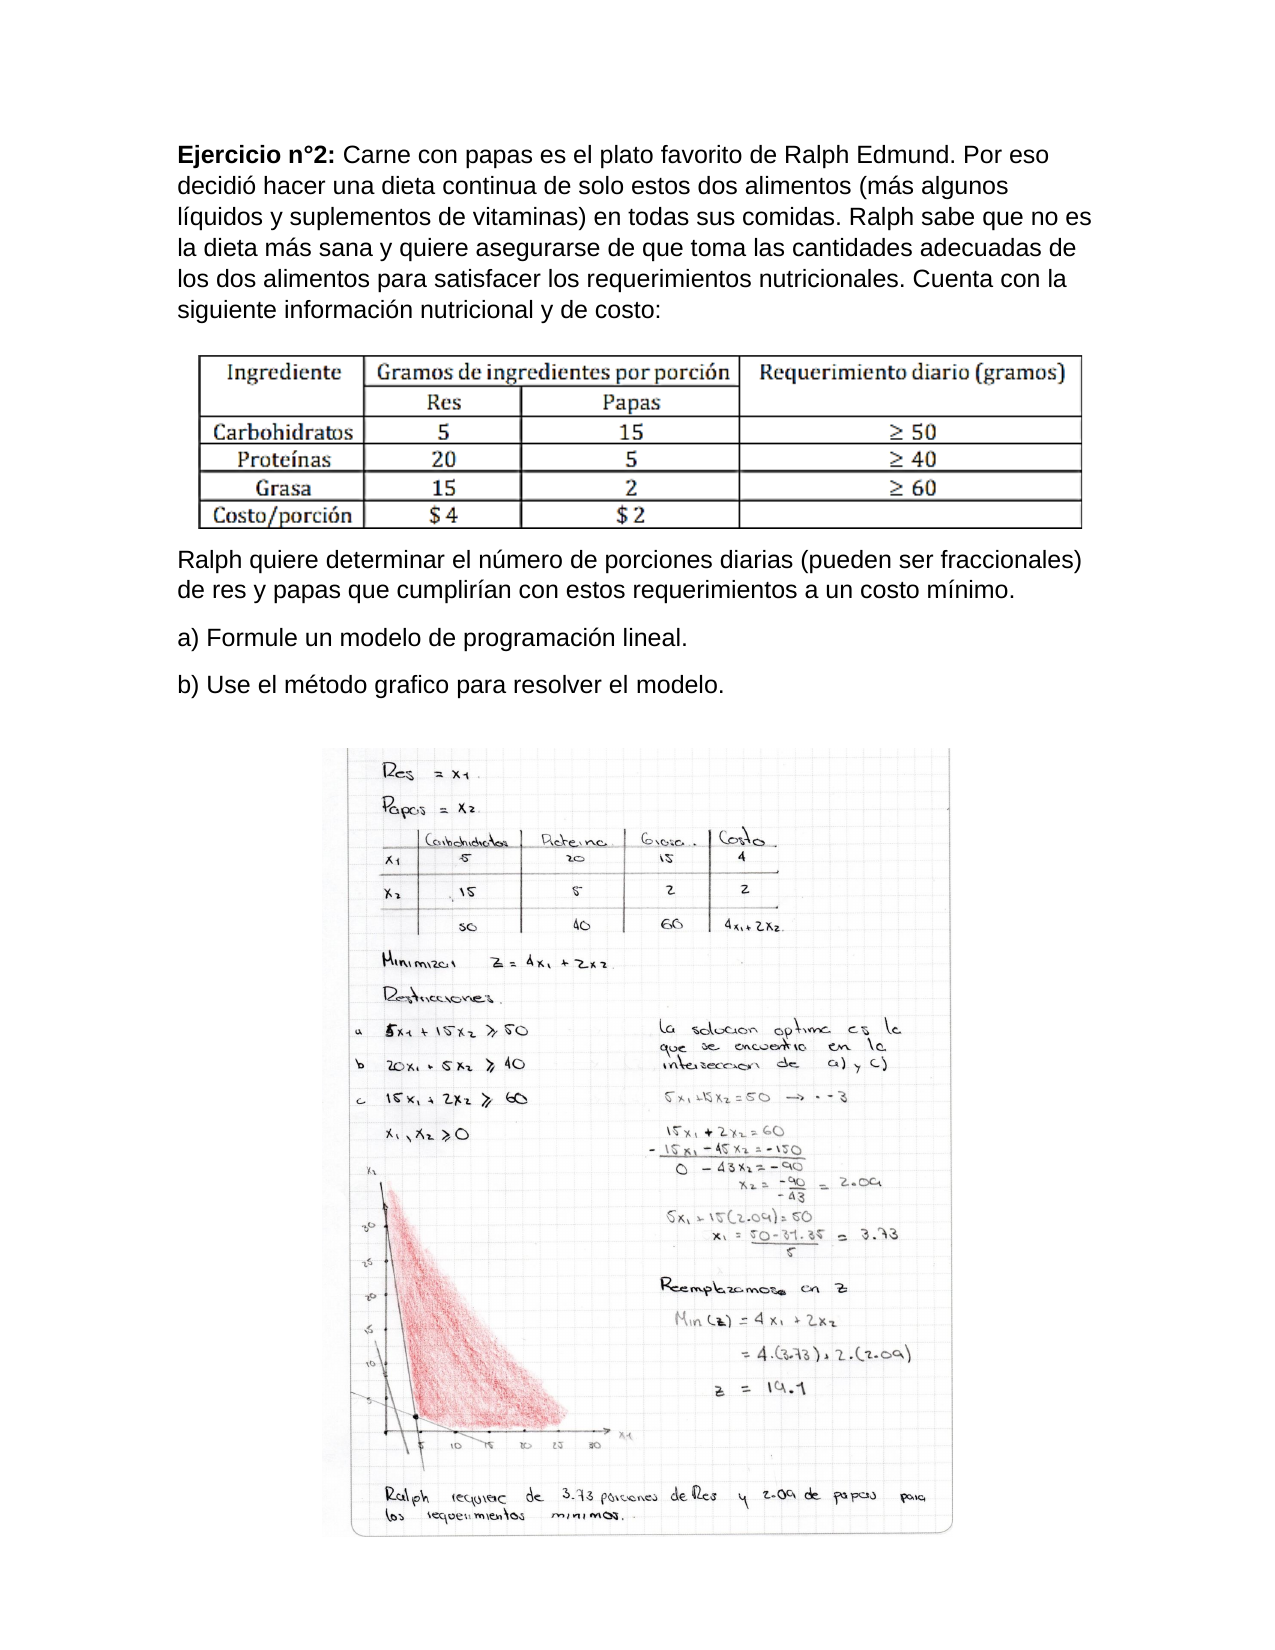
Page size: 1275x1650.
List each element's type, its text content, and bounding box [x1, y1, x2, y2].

text Ejercicio n°2: Carne con papas es el plato favorito de Ralph Edmund. Por eso decidió hacer una dieta continua de solo estos dos alimentos (más algunos líquidos y suplementos de vitaminas) en todas sus comidas. Ralph sabe que no es la dieta más sana y quiere asegurarse de que toma las cantidades adecuadas de los dos alimentos para satisfacer los requerimientos nutricionales. Cuenta con la siguiente información nutricional y de costo: [177, 139, 1095, 323]
list Formule un modelo de programación lineal. [177, 622, 1108, 651]
picture [198, 355, 1083, 529]
picture [322, 748, 954, 1537]
list Use el método grafico para resolver el modelo. [177, 670, 1108, 699]
